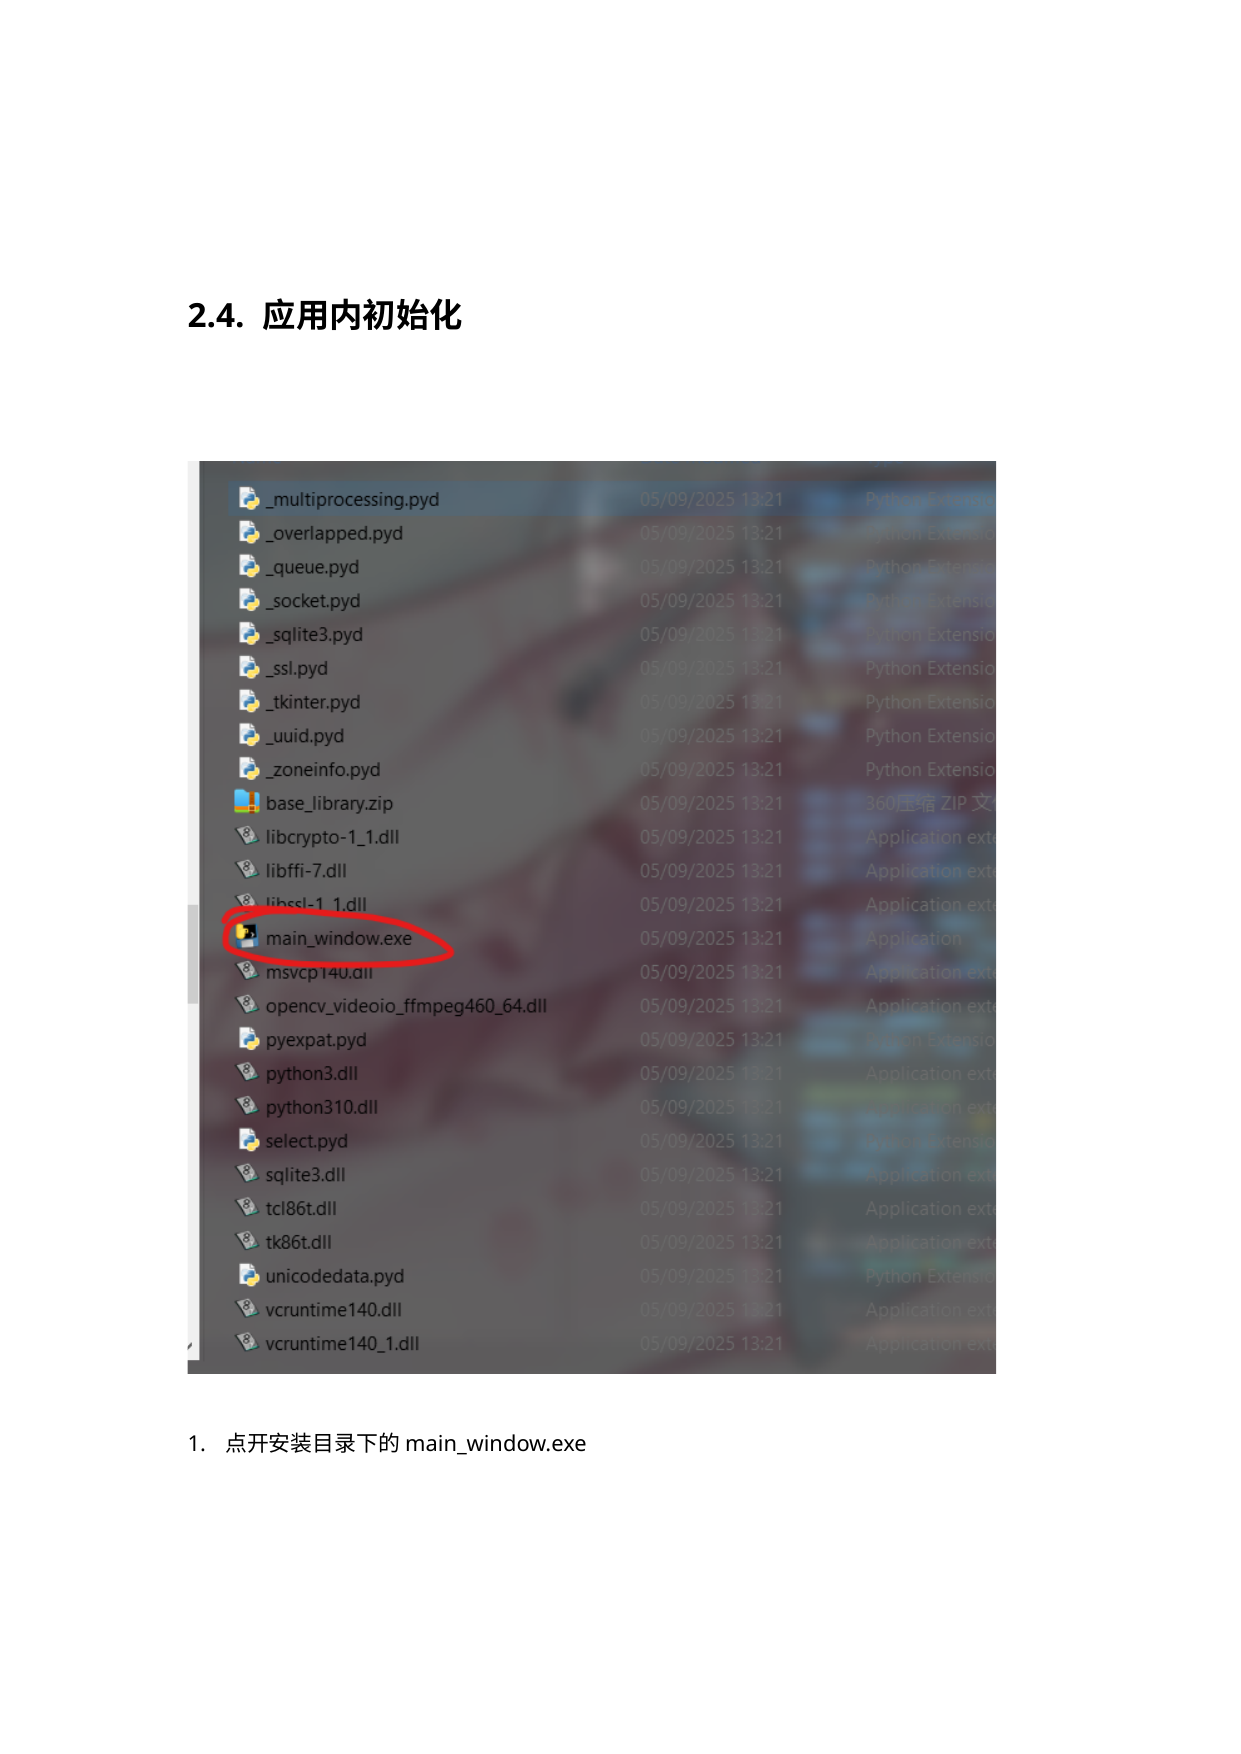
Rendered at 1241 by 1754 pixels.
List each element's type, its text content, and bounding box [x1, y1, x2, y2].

picture [187, 461, 997, 1374]
subtitle 应用内初始化 [187, 280, 1053, 345]
list 点开安装目录下的 main_window.exe [187, 1425, 1053, 1458]
